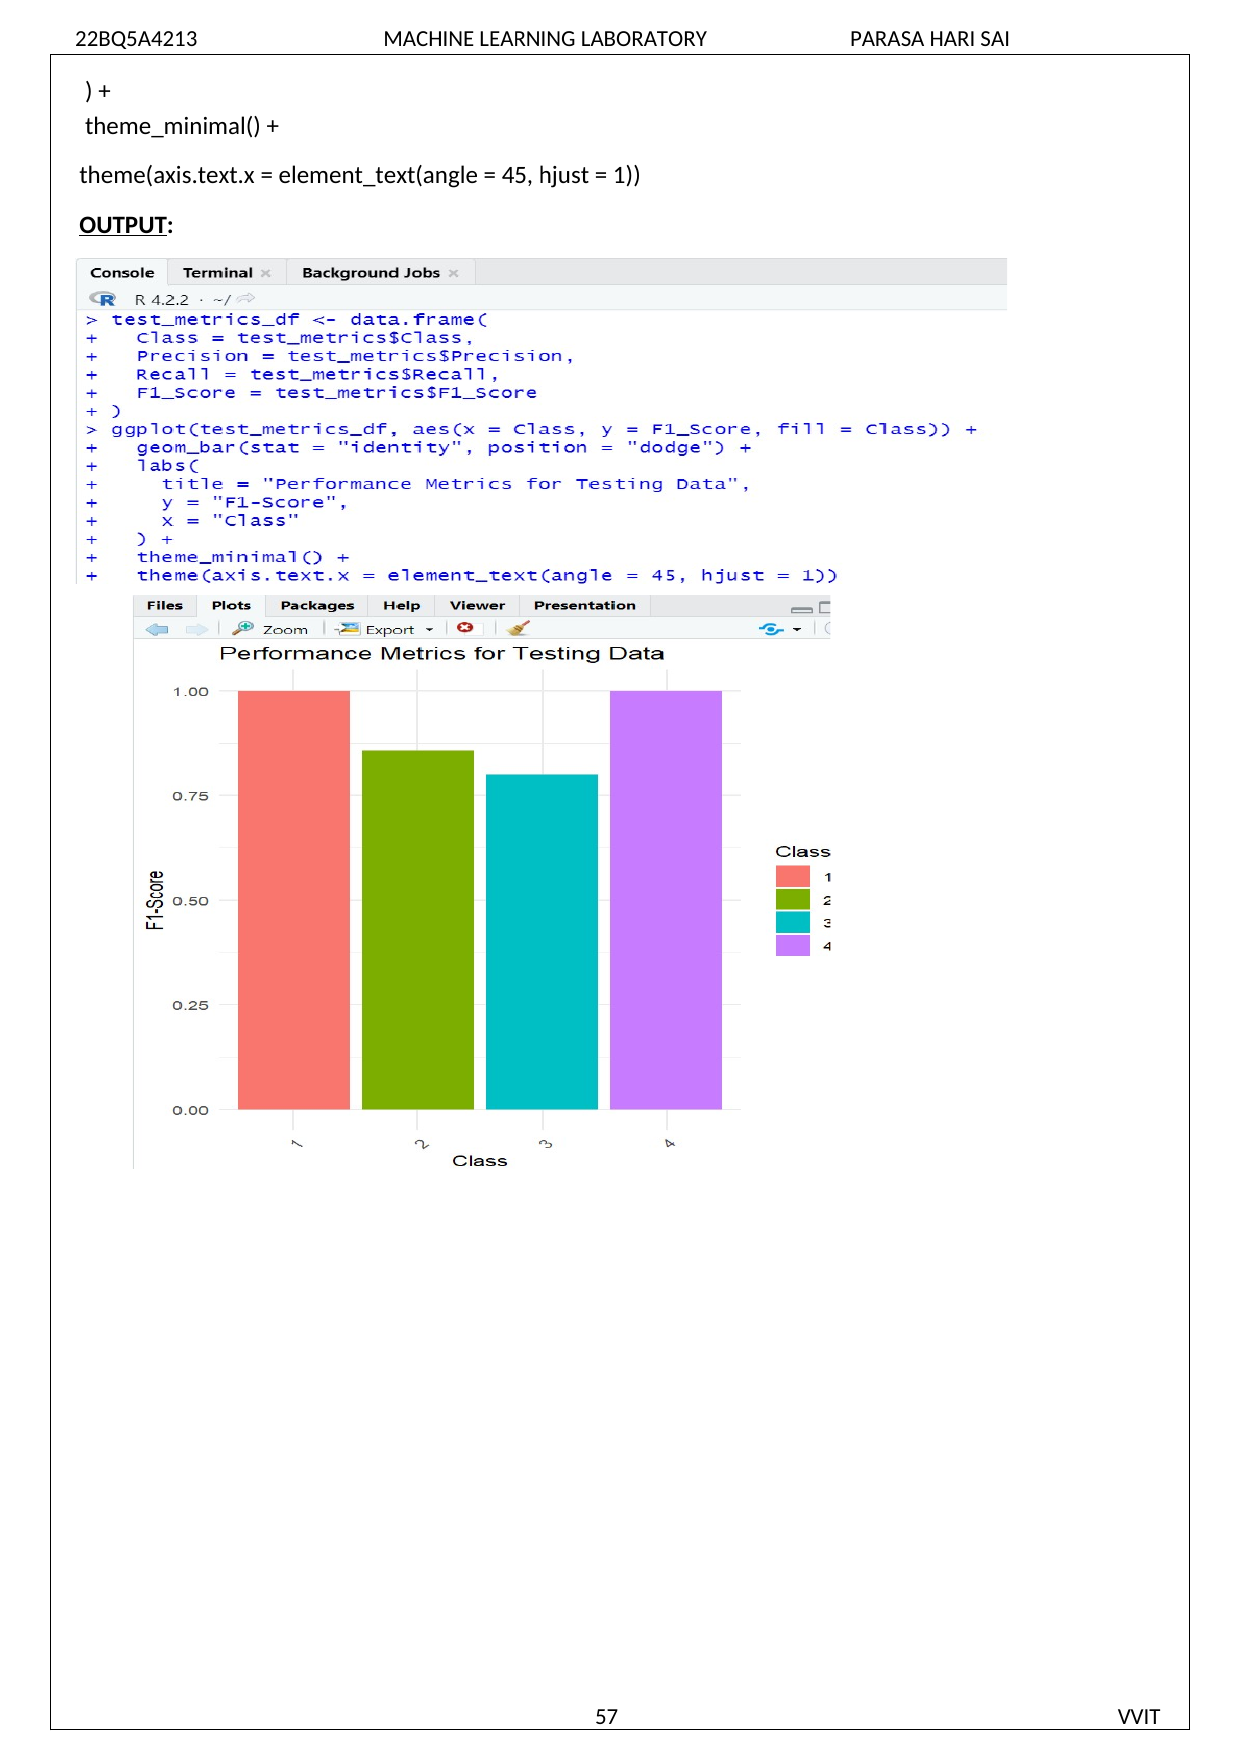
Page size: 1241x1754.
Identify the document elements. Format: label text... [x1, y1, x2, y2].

picture [75, 258, 1008, 584]
text theme(axis.text.x = element_text(angle = 45, hjust = 1)) [73, 159, 753, 190]
text theme_minimal() + [73, 110, 753, 141]
text OUTPUT: [73, 209, 753, 239]
picture [132, 595, 831, 1169]
text ) + [73, 75, 740, 106]
